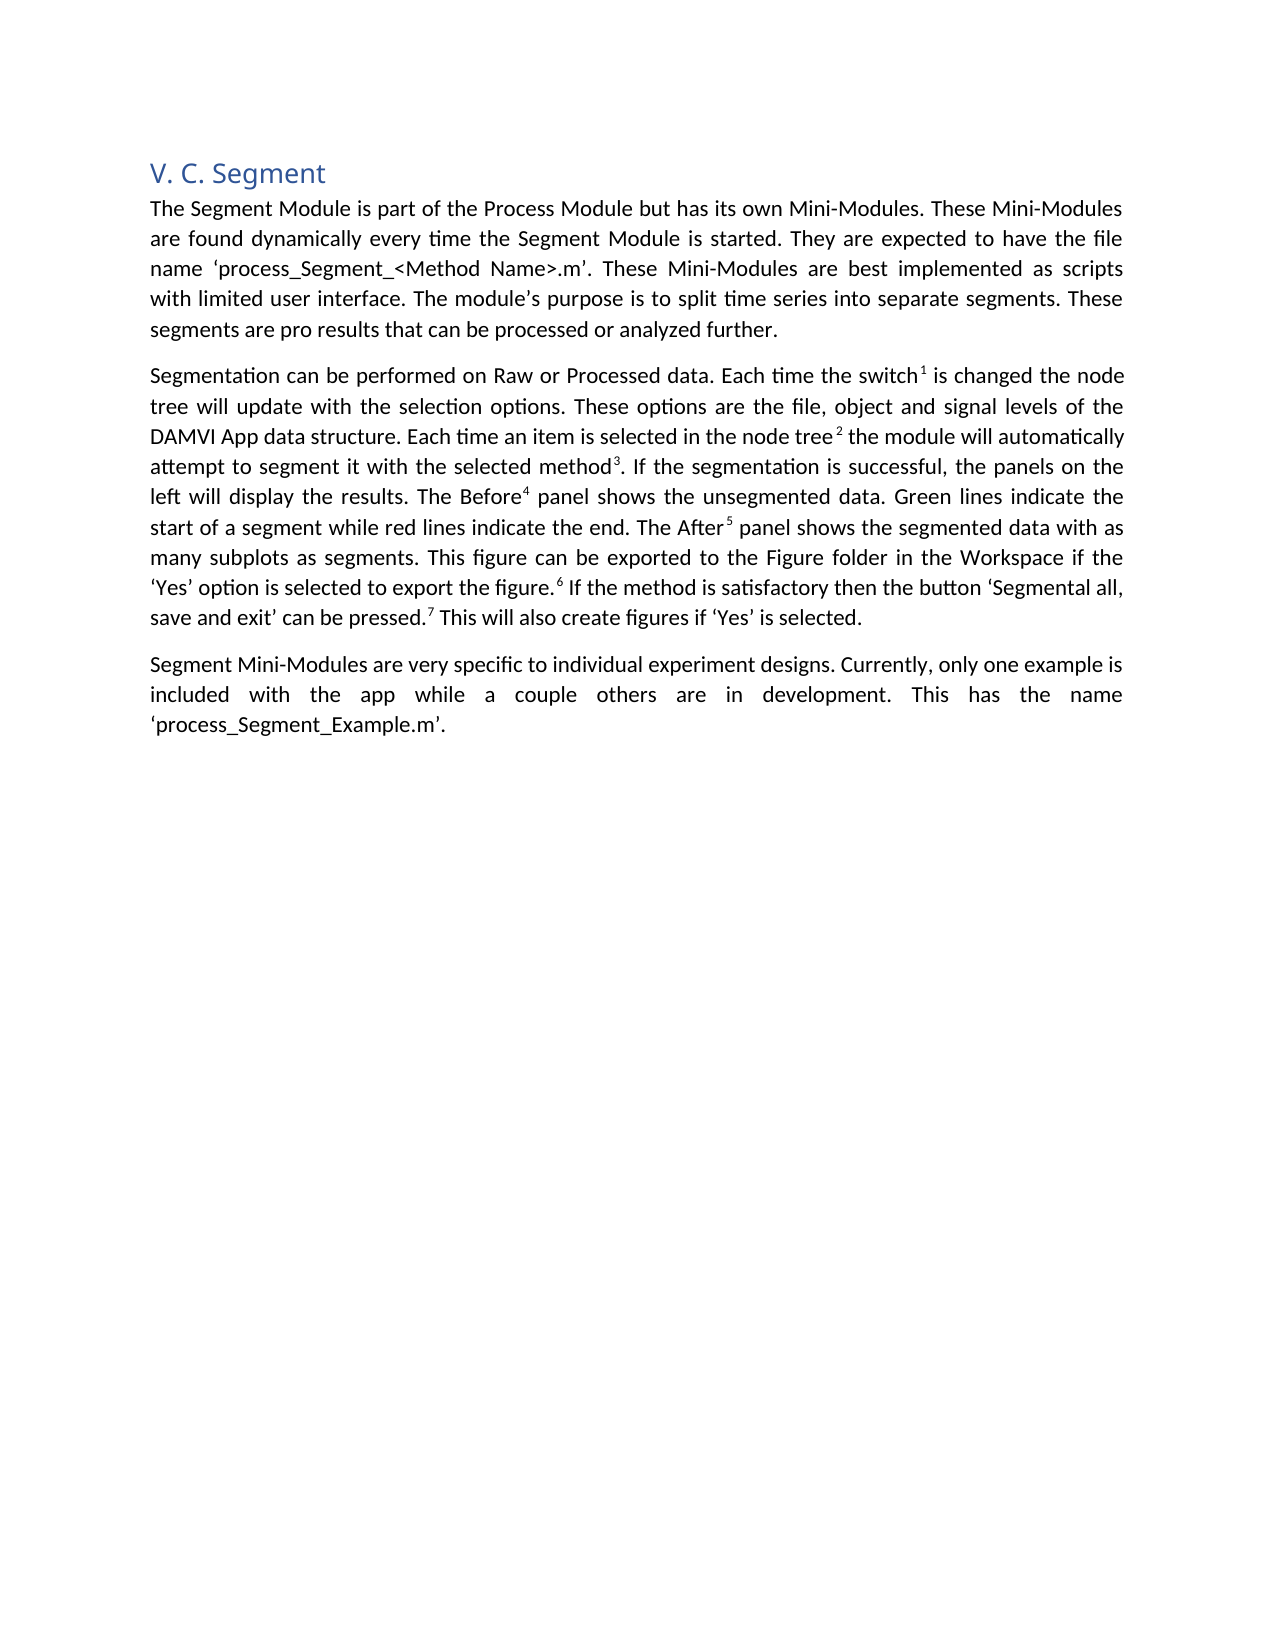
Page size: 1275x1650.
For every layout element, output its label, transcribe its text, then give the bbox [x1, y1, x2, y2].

subtitle V. C. Segment [150, 154, 1125, 191]
text Segmentation can be performed on Raw or Processed data. Each time the switch1 is changed the node tree will update with the selection options. These options are the file, object and signal levels of the DAMVI App data structure. Each time an item is selected in the node tree2 the module will automatically attempt to segment it with the selected method3. If the segmentation is successful, the panels on the left will display the results. The Before4 panel shows the unsegmented data. Green lines indicate the start of a segment while red lines indicate the end. The After5 panel shows the segmented data with as many subplots as segments. This figure can be exported to the Figure folder in the Workspace if the ‘Yes’ option is selected to export the figure.6 If the method is satisfactory then the button ‘Segmental all, save and exit’ can be pressed.7 This will also create figures if ‘Yes’ is selected. [150, 362, 1125, 631]
text Segment Mini-Modules are very specific to individual experiment designs. Currently, only one example is included with the app while a couple others are in development. This has the name ‘process_Segment_Example.m’. [150, 650, 1125, 739]
text The Segment Module is part of the Process Module but has its own Mini-Modules. These Mini-Modules are found dynamically every time the Segment Module is started. They are expected to have the file name ‘process_Segment_<Method Name>.m’. These Mini-Modules are best implemented as scripts with limited user interface. The module’s purpose is to split time series into separate segments. These segments are pro results that can be processed or analyzed further. [150, 194, 1125, 343]
